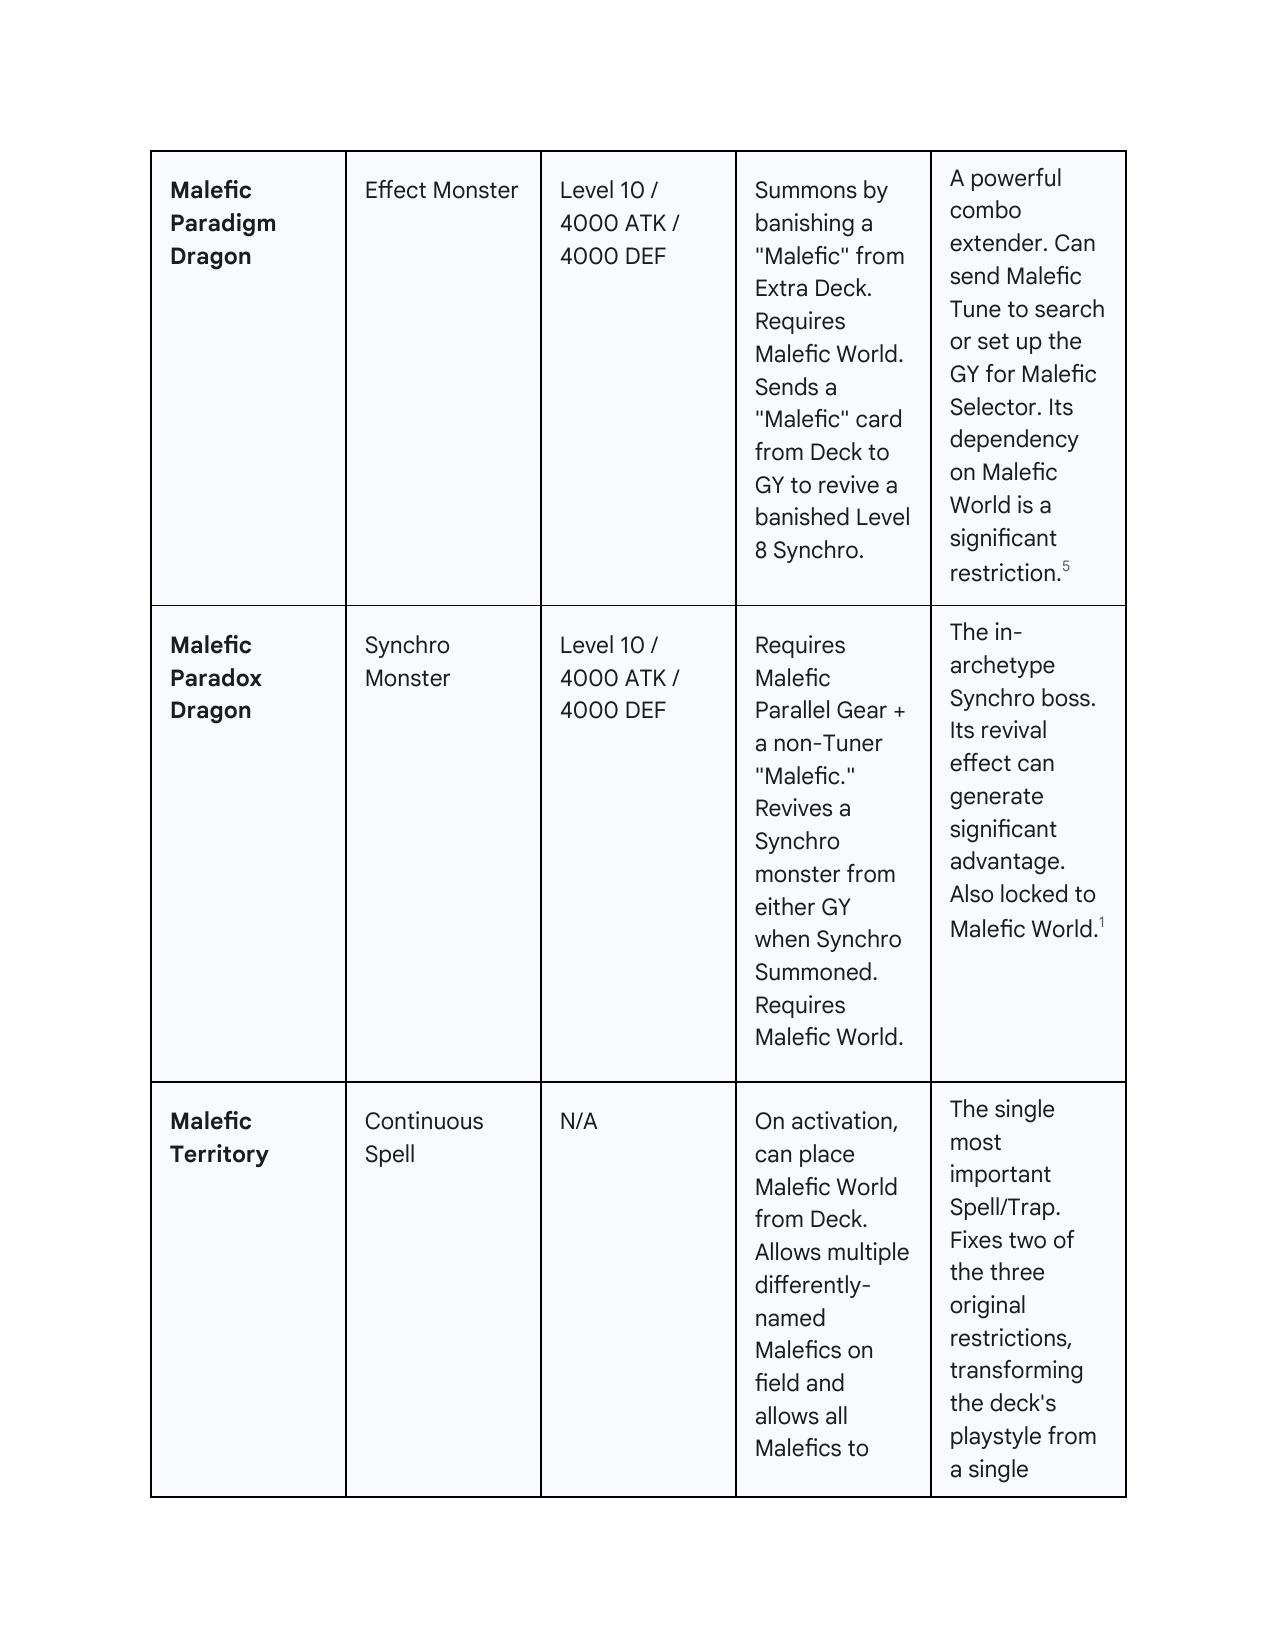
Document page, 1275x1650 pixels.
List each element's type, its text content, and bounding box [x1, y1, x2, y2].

table_cell N/A [542, 1083, 735, 1496]
table_cell Malefic Territory [152, 1083, 345, 1496]
table_cell Malefic Paradigm Dragon [152, 152, 345, 604]
table_cell Malefic Paradox Dragon [152, 606, 345, 1081]
table_cell A powerful combo extender. Can send Malefic Tune to search or set up the GY for Malefic Selector. Its dependency on Malefic World is a significant restriction.5 [932, 152, 1125, 604]
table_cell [932, 1083, 1125, 1496]
table_cell Level 10 / 4000 ATK / 4000 DEF [542, 606, 735, 1081]
table_cell Continuous Spell [347, 1083, 540, 1496]
table_cell The in-archetype Synchro boss. Its revival effect can generate significant advantage. Also locked to Malefic World.1 [932, 606, 1125, 1081]
table_cell Synchro Monster [347, 606, 540, 1081]
table_cell Effect Monster [347, 152, 540, 604]
table_cell Requires Malefic Parallel Gear + a non-Tuner "Malefic." Revives a Synchro monster from either GY when Synchro Summoned. Requires Malefic World. [737, 606, 930, 1081]
table_cell Level 10 / 4000 ATK / 4000 DEF [542, 152, 735, 604]
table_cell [737, 1083, 930, 1496]
table_cell Summons by banishing a "Malefic" from Extra Deck. Requires Malefic World. Sends a "Malefic" card from Deck to GY to revive a banished Level 8 Synchro. [737, 152, 930, 604]
